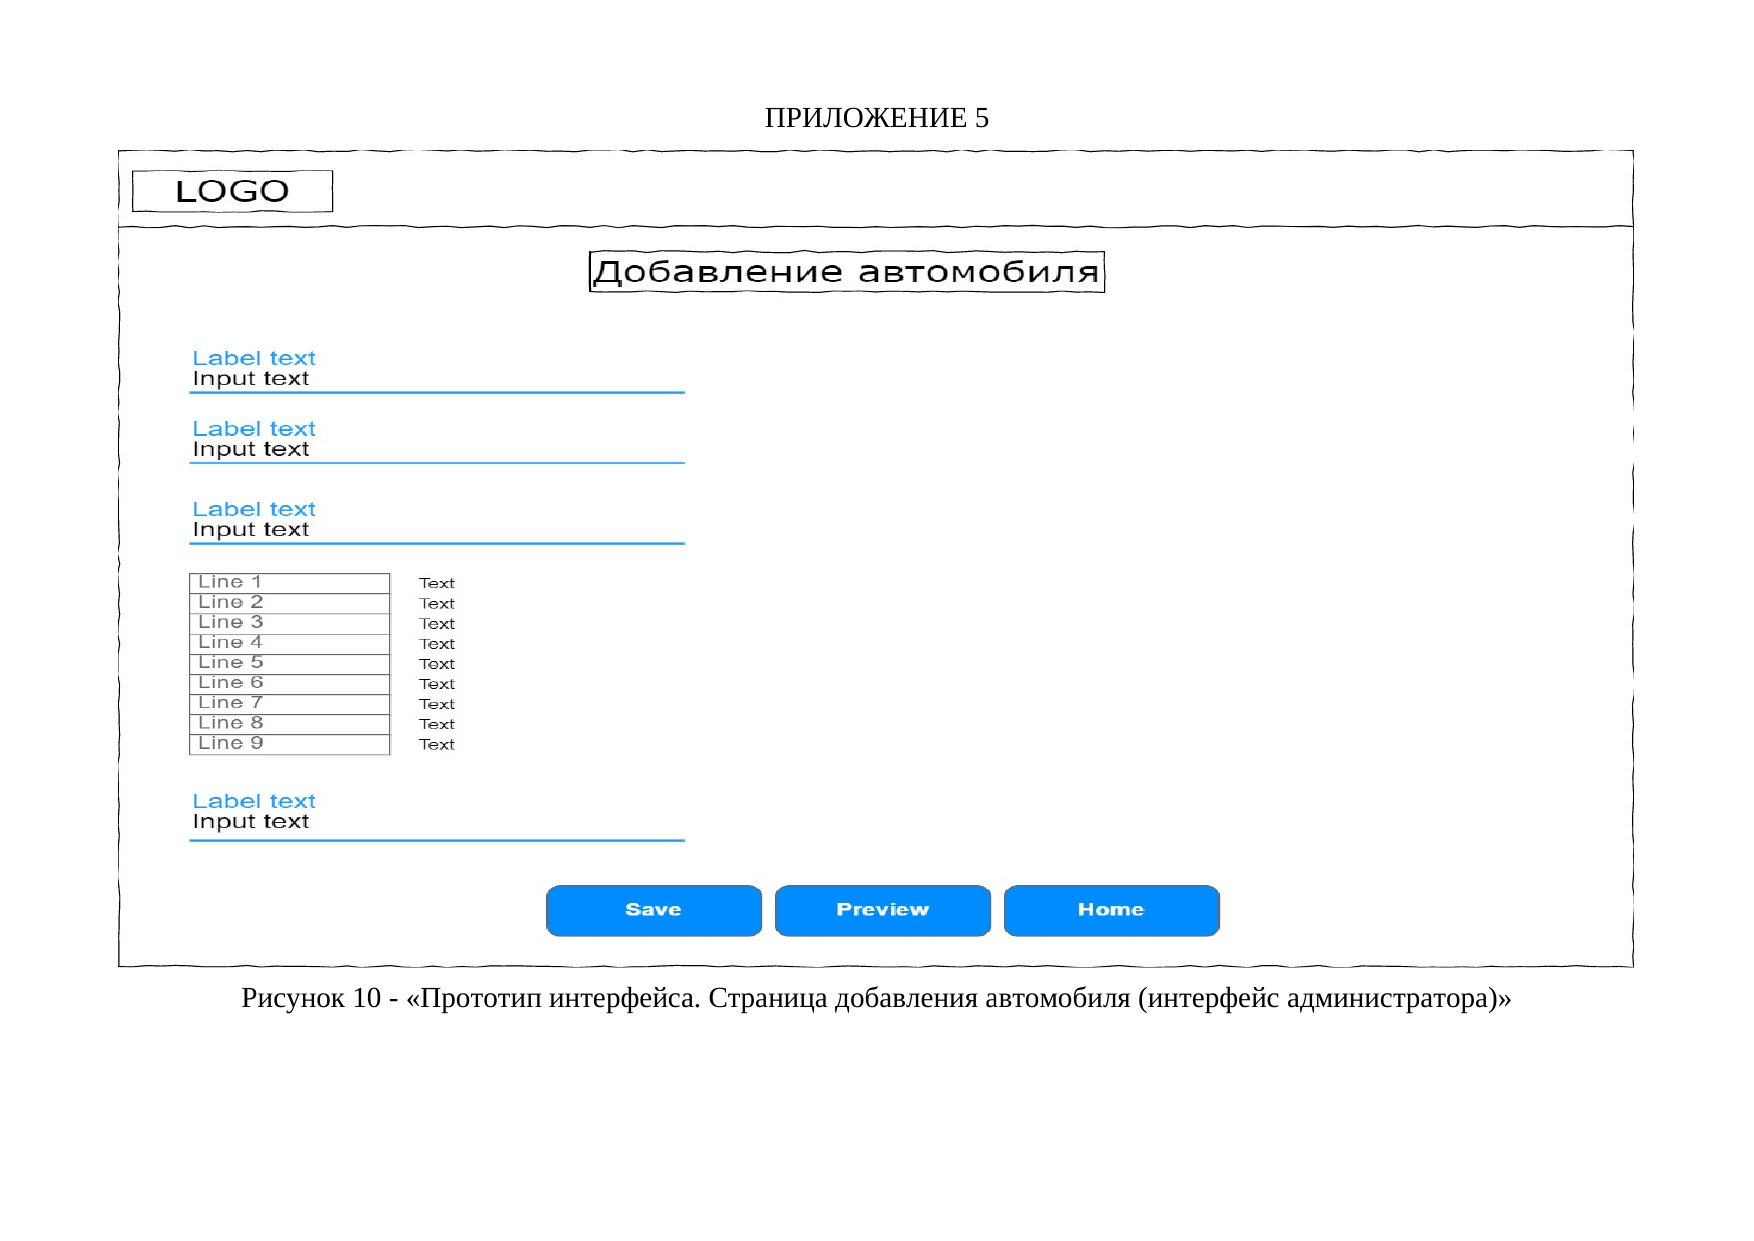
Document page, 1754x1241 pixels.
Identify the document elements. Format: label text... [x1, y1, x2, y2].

picture [118, 150, 1636, 968]
text ПРИЛОЖЕНИЕ 5 [118, 100, 1636, 134]
text Рисунок 10 - «Прототип интерфейса. Страница добавления автомобиля (интерфейс администратора)» [118, 981, 1636, 1014]
